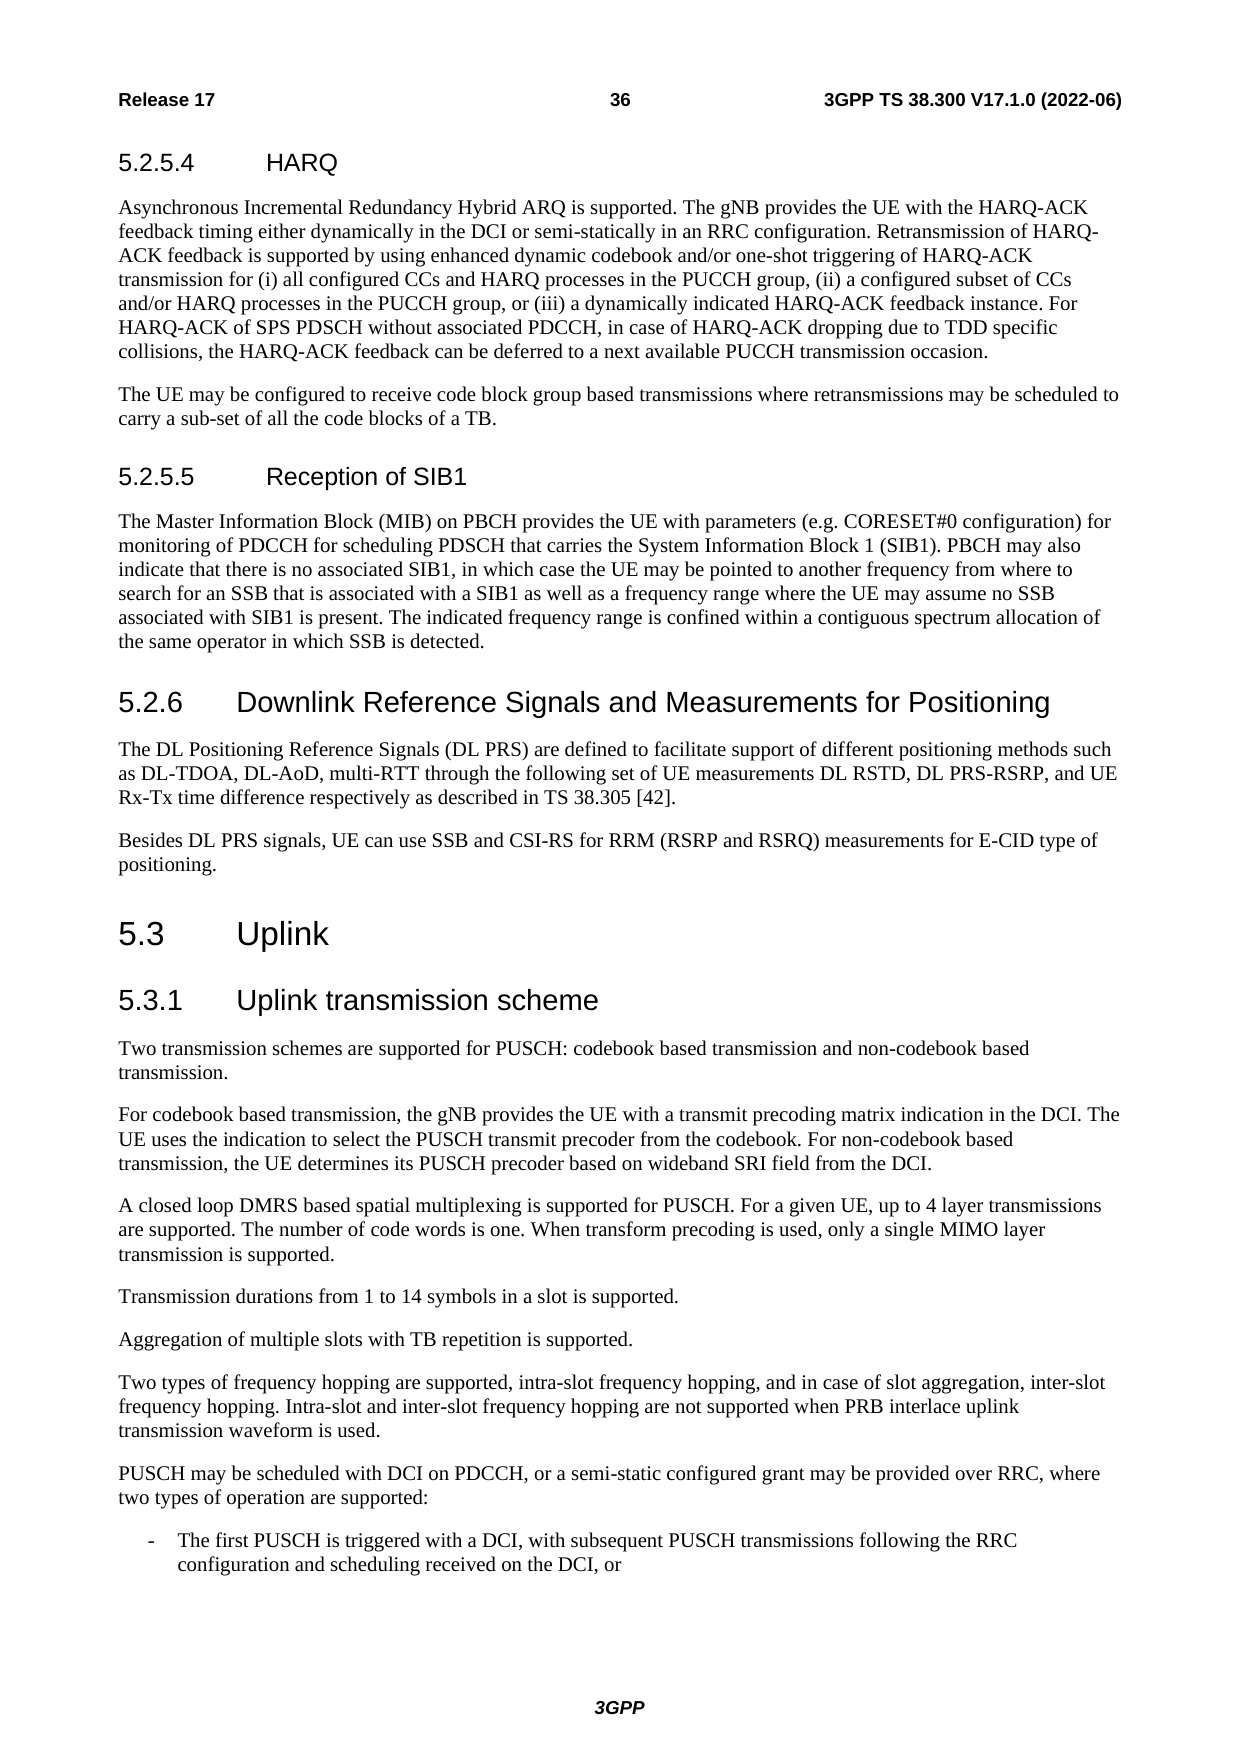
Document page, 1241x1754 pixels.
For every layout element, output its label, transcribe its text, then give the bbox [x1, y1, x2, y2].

subtitle 5.2.5.5 Reception of SIB1 [118, 462, 1122, 490]
text Aggregation of multiple slots with TB repetition is supported. [118, 1327, 1122, 1351]
text The Master Information Block (MIB) on PBCH provides the UE with parameters (e.g. CORESET#0 configuration) for monitoring of PDCCH for scheduling PDSCH that carries the System Information Block 1 (SIB1). PBCH may also indicate that there is no associated SIB1, in which case the UE may be pointed to another frequency from where to search for an SSB that is associated with a SIB1 as well as a frequency range where the UE may assume no SSB associated with SIB1 is present. The indicated frequency range is confined within a contiguous spectrum allocation of the same operator in which SSB is detected. [118, 509, 1122, 653]
subtitle 5.2.5.4 HARQ [118, 147, 1122, 176]
text - The first PUSCH is triggered with a DCI, with subsequent PUSCH transmissions following the RRC configuration and scheduling received on the DCI, or [148, 1528, 1122, 1576]
text A closed loop DMRS based spatial multiplexing is supported for PUSCH. For a given UE, up to 4 layer transmissions are supported. The number of code words is one. When transform precoding is used, only a single MIMO layer transmission is supported. [118, 1193, 1122, 1266]
text For codebook based transmission, the gNB provides the UE with a transmit precoding matrix indication in the DCI. The UE uses the indication to select the PUSCH transmit precoder from the codebook. For non-codebook based transmission, the UE determines its PUSCH precoder based on wideband SRI field from the DCI. [118, 1102, 1122, 1174]
text The DL Positioning Reference Signals (DL PRS) are defined to facilitate support of different positioning methods such as DL-TDOA, DL-AoD, multi-RTT through the following set of UE measurements DL RSTD, DL PRS-RSRP, and UE Rx-Tx time difference respectively as described in TS 38.305 [42]. [118, 737, 1122, 809]
subtitle 5.3.1 Uplink transmission scheme [118, 983, 1122, 1017]
subtitle 5.3 Uplink [118, 913, 1122, 952]
text The UE may be configured to receive code block group based transmissions where retransmissions may be scheduled to carry a sub-set of all the code blocks of a TB. [118, 382, 1122, 430]
text PUSCH may be scheduled with DCI on PDCCH, or a semi-static configured grant may be provided over RRC, where two types of operation are supported: [118, 1461, 1122, 1509]
text Two transmission schemes are supported for PUSCH: codebook based transmission and non-codebook based transmission. [118, 1036, 1122, 1084]
text Asynchronous Incremental Redundancy Hybrid ARQ is supported. The gNB provides the UE with the HARQ-ACK feedback timing either dynamically in the DCI or semi-statically in an RRC configuration. Retransmission of HARQ-ACK feedback is supported by using enhanced dynamic codebook and/or one-shot triggering of HARQ-ACK transmission for (i) all configured CCs and HARQ processes in the PUCCH group, (ii) a configured subset of CCs and/or HARQ processes in the PUCCH group, or (iii) a dynamically indicated HARQ-ACK feedback instance. For HARQ-ACK of SPS PDSCH without associated PDCCH, in case of HARQ-ACK dropping due to TDD specific collisions, the HARQ-ACK feedback can be deferred to a next available PUCCH transmission occasion. [118, 195, 1122, 363]
text Two types of frequency hopping are supported, intra-slot frequency hopping, and in case of slot aggregation, inter-slot frequency hopping. Intra-slot and inter-slot frequency hopping are not supported when PRB interlace uplink transmission waveform is used. [118, 1370, 1122, 1442]
text Besides DL PRS signals, UE can use SSB and CSI-RS for RRM (RSRP and RSRQ) measurements for E-CID type of positioning. [118, 828, 1122, 876]
text Transmission durations from 1 to 14 symbols in a slot is supported. [118, 1284, 1122, 1308]
subtitle 5.2.6 Downlink Reference Signals and Measurements for Positioning [118, 685, 1122, 718]
